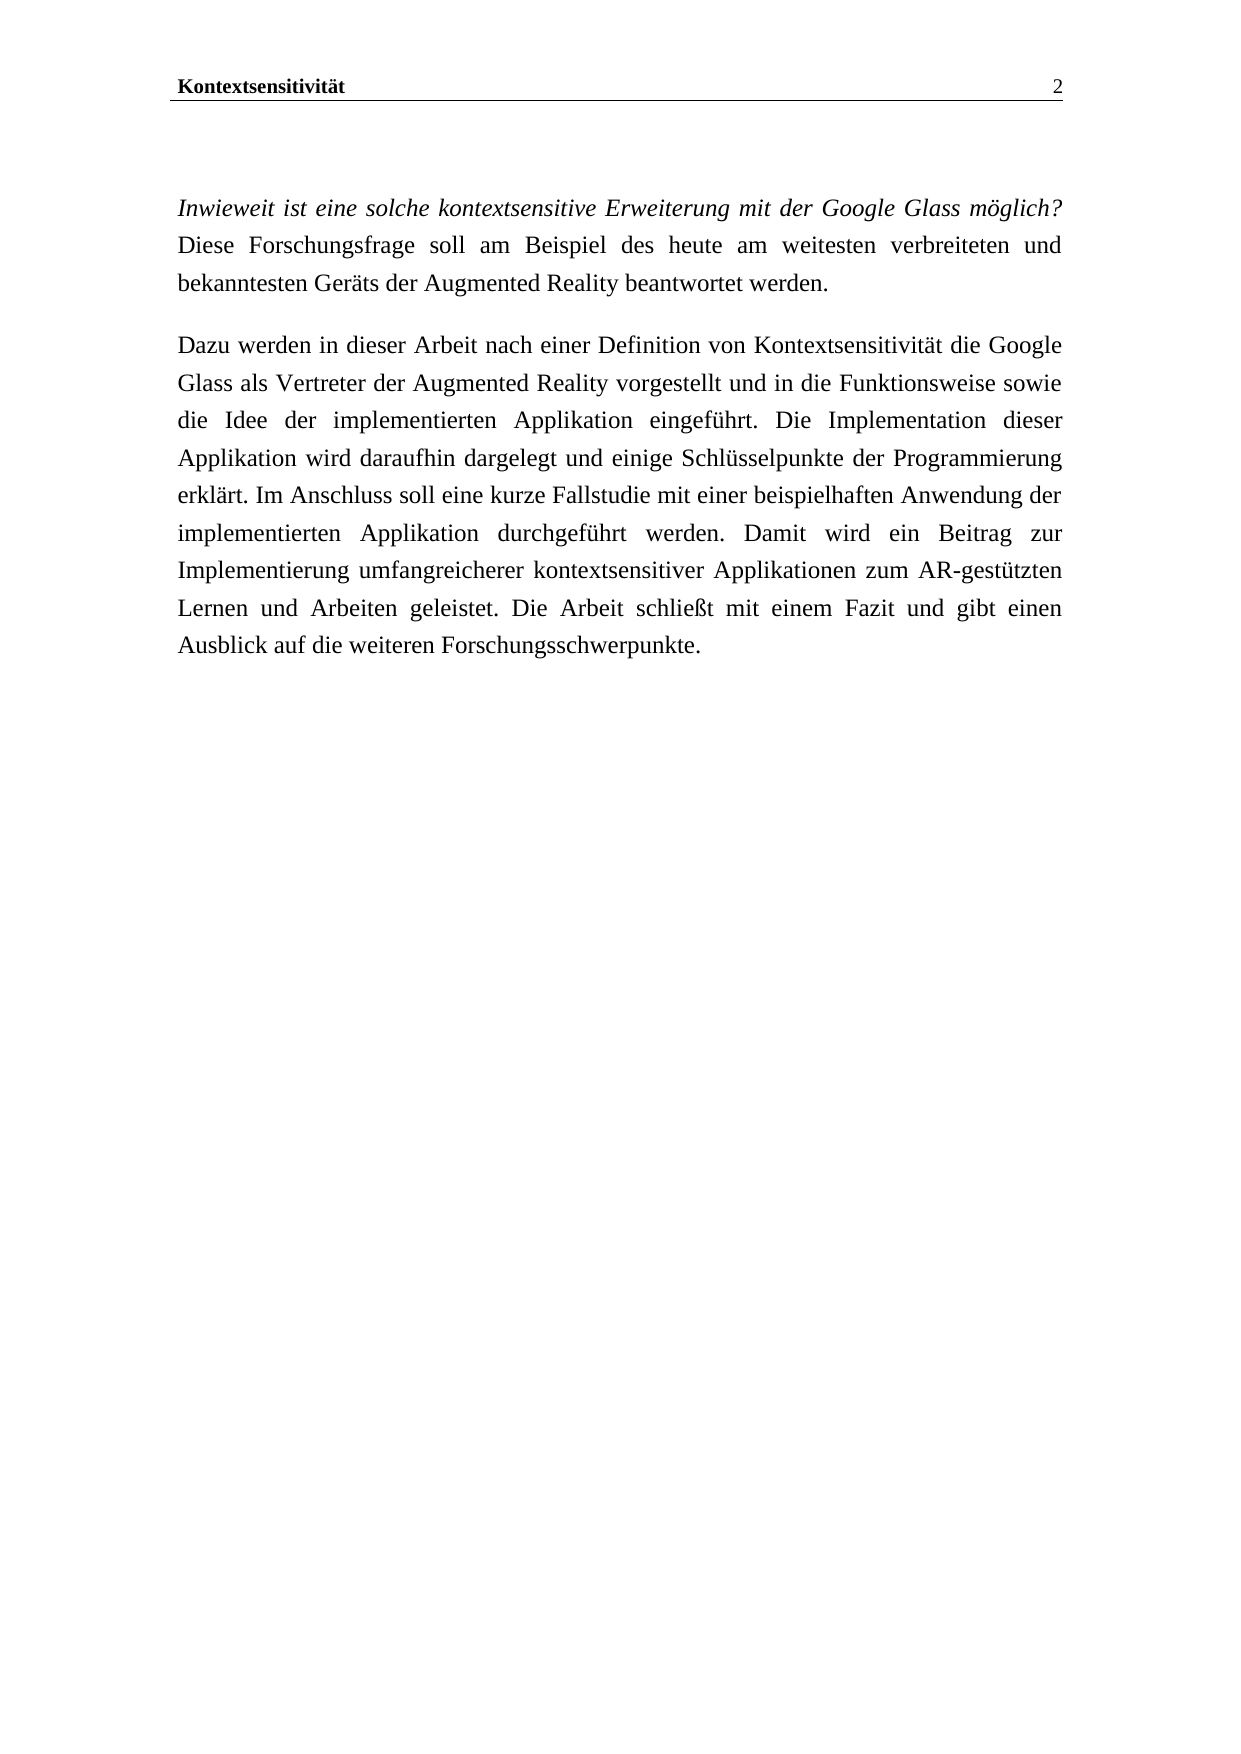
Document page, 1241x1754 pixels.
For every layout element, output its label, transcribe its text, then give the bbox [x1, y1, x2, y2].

text Dazu werden in dieser Arbeit nach einer Definition von Kontextsensitivität die Google Glass als Vertreter der Augmented Reality vorgestellt und in die Funktionsweise sowie die Idee der implementierten Applikation eingeführt. Die Implementation dieser Applikation wird daraufhin dargelegt und einige Schlüsselpunkte der Programmierung erklärt. Im Anschluss soll eine kurze Fallstudie mit einer beispielhaften Anwendung der implementierten Applikation durchgeführt werden. Damit wird ein Beitrag zur Implementierung umfangreicherer kontextsensitiver Applikationen zum AR-gestützten Lernen und Arbeiten geleistet. Die Arbeit schließt mit einem Fazit und gibt einen Ausblick auf die weiteren Forschungsschwerpunkte. [177, 322, 1063, 659]
text Inwieweit ist eine solche kontextsensitive Erweiterung mit der Google Glass möglich? Diese Forschungsfrage soll am Beispiel des heute am weitesten verbreiteten und bekanntesten Geräts der Augmented Reality beantwortet werden. [177, 184, 1063, 297]
